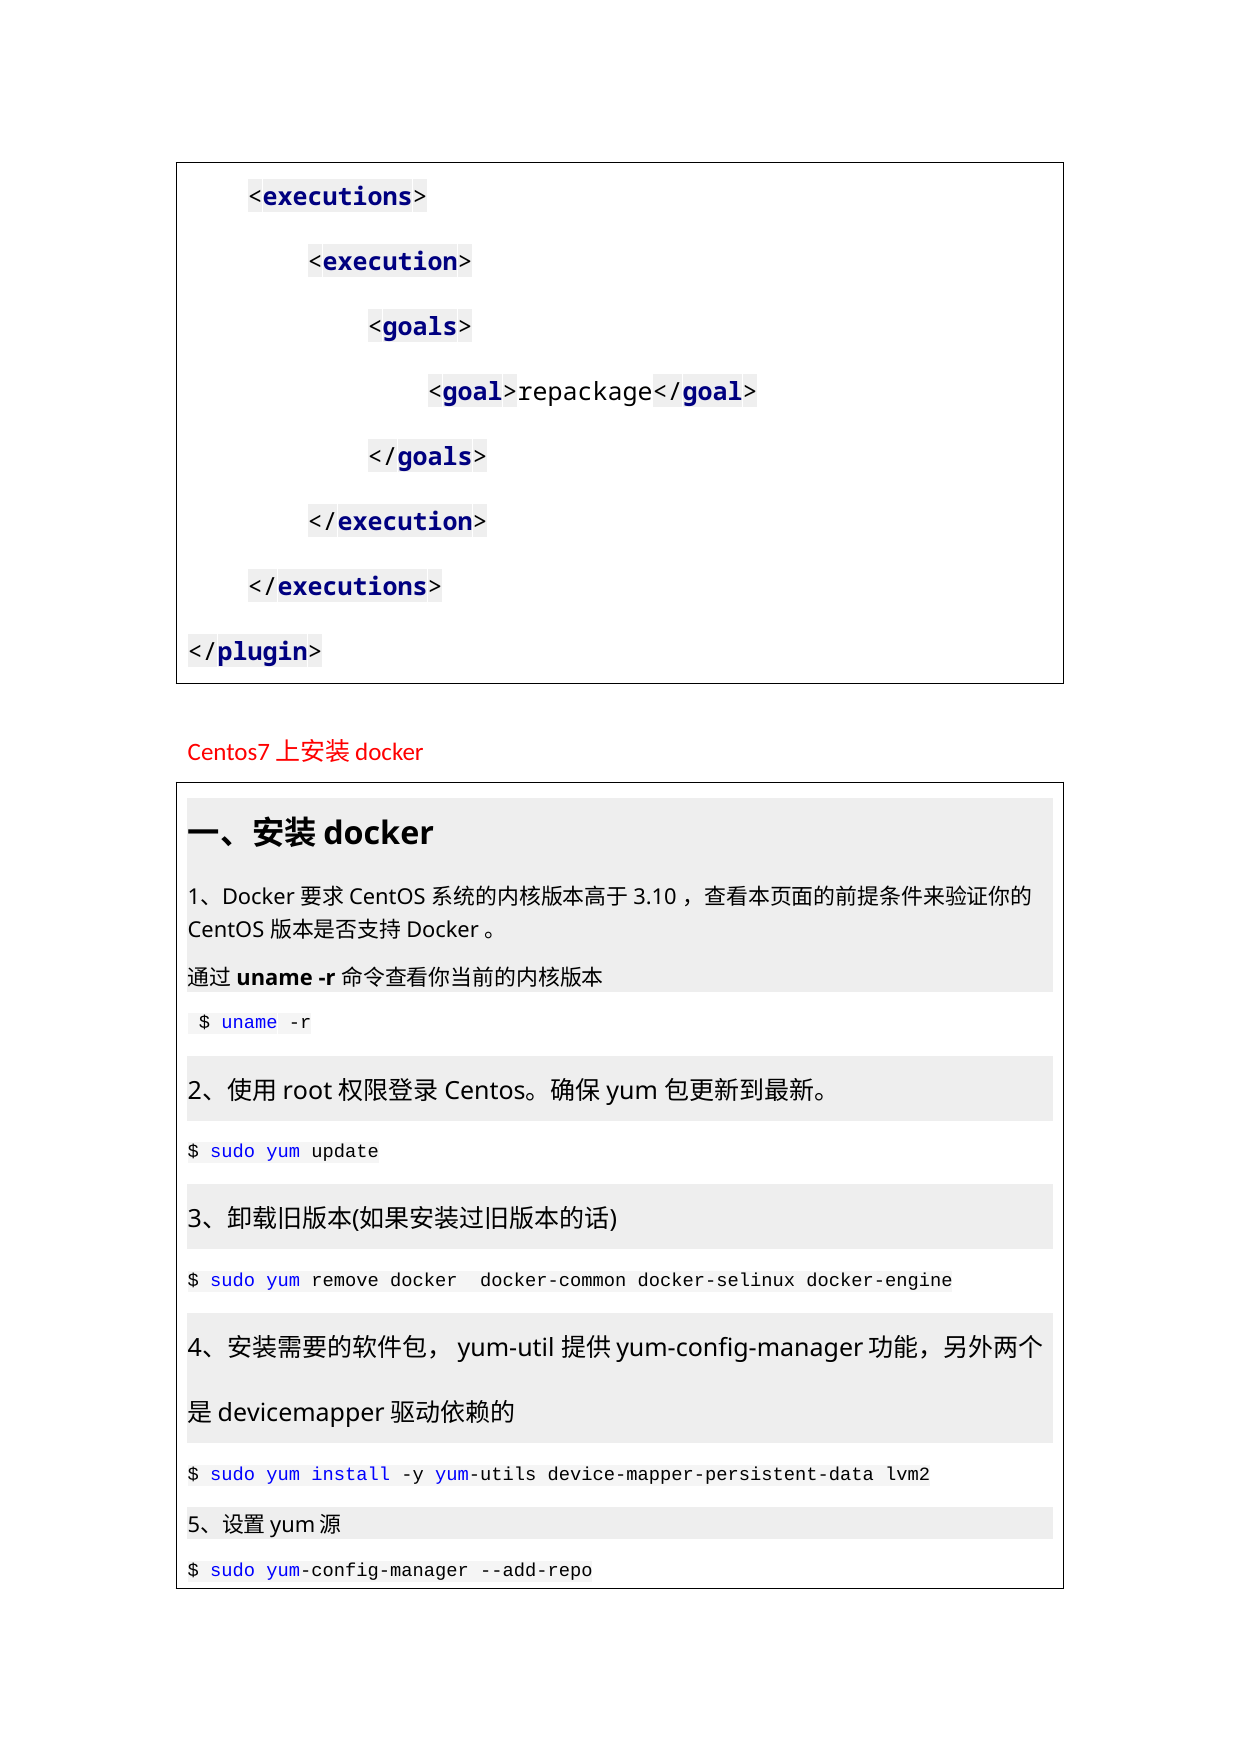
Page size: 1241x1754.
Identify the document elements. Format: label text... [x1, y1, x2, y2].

text Centos7上安装docker [187, 717, 1053, 782]
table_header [177, 783, 1063, 1588]
